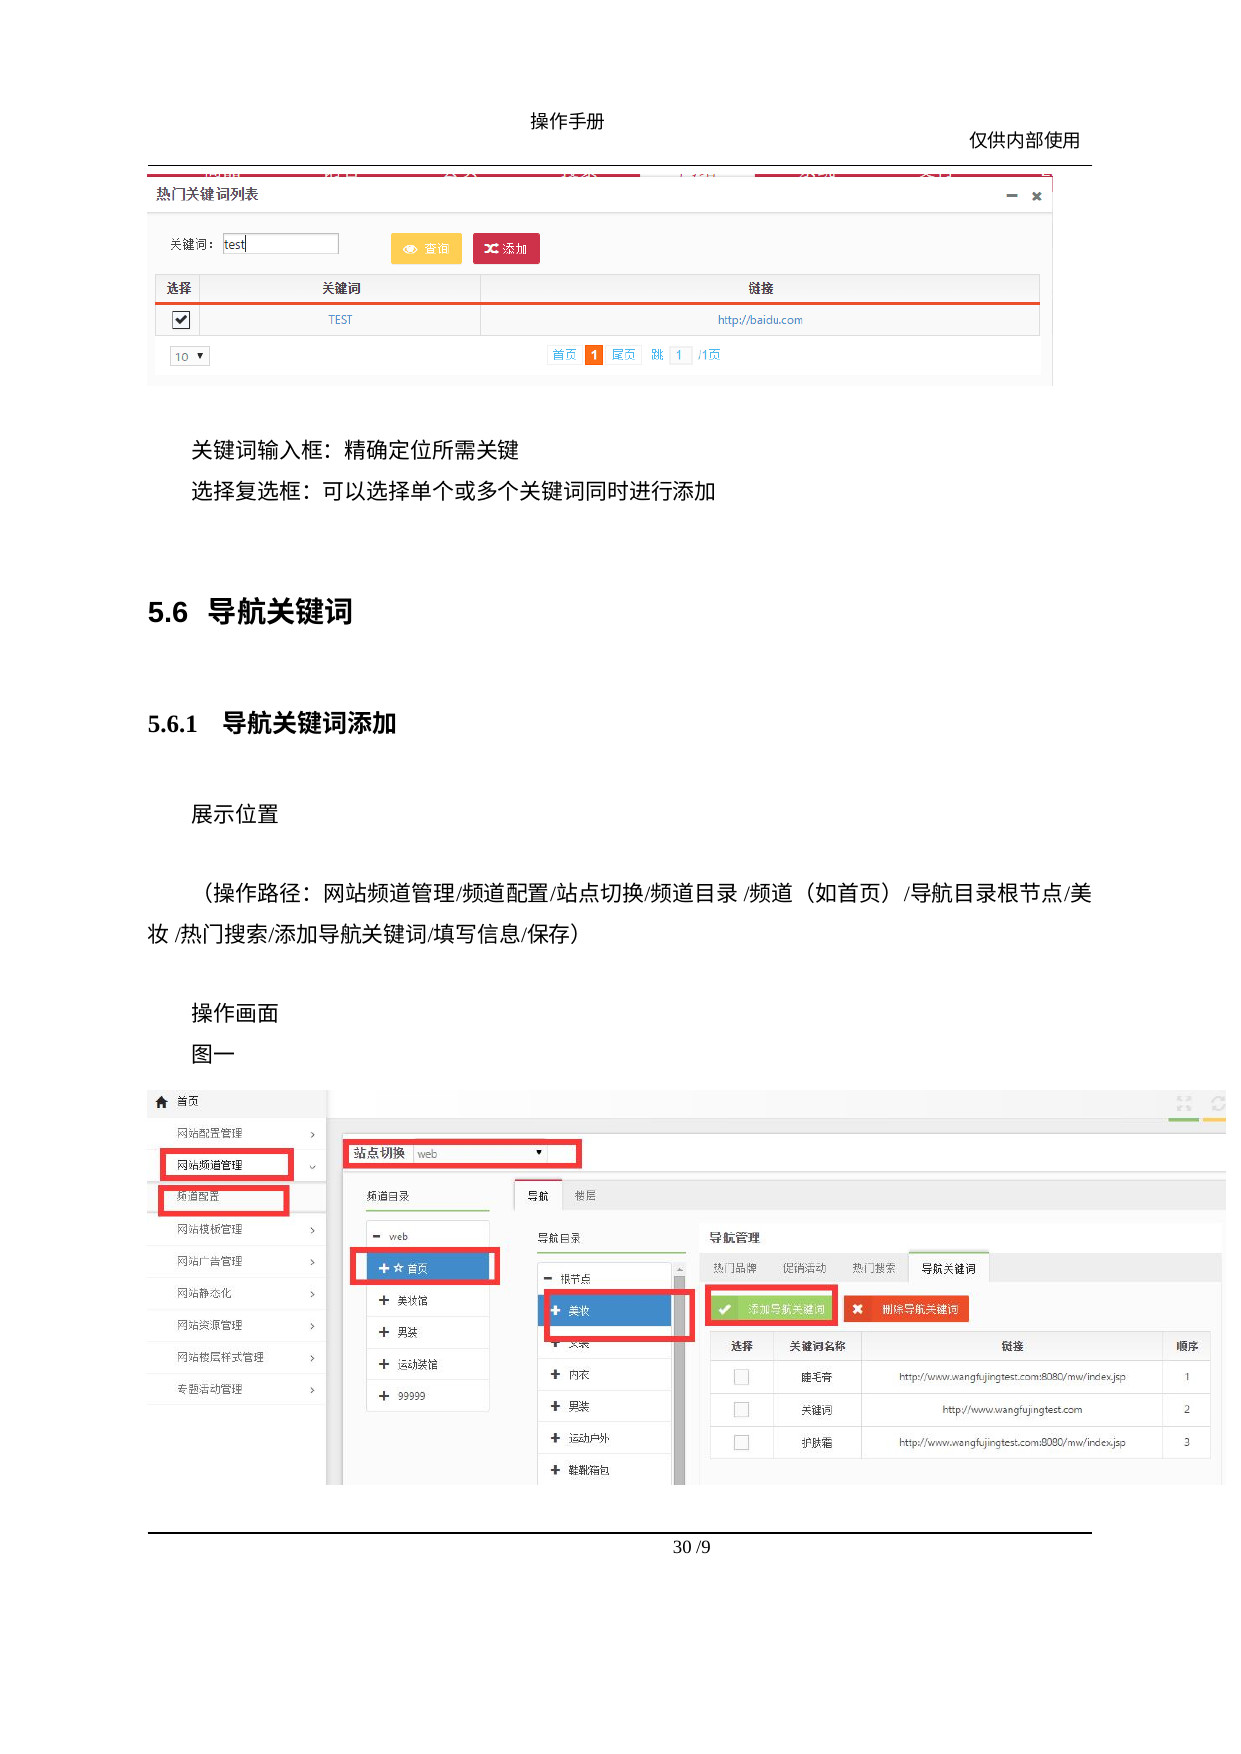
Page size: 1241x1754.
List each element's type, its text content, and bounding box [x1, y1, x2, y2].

text 选择复选框：可以选择单个或多个关键词同时进行添加 [148, 473, 1092, 506]
picture [147, 1090, 1226, 1485]
text 关键词输入框：精确定位所需关键 [148, 433, 1092, 466]
subtitle 导航关键词添加 [148, 689, 1092, 754]
text 展示位置 [148, 797, 1092, 829]
text 图一 [148, 1036, 1092, 1069]
subtitle 导航关键词 [148, 578, 1092, 643]
picture [147, 174, 1053, 386]
text 操作画面 [148, 996, 1092, 1028]
text （操作路径：网站频道管理/频道配置/站点切换/频道目录 /频道（如首页）/导航目录根节点/美妆 /热门搜索/添加导航关键词/填写信息/保存） [148, 876, 1092, 949]
